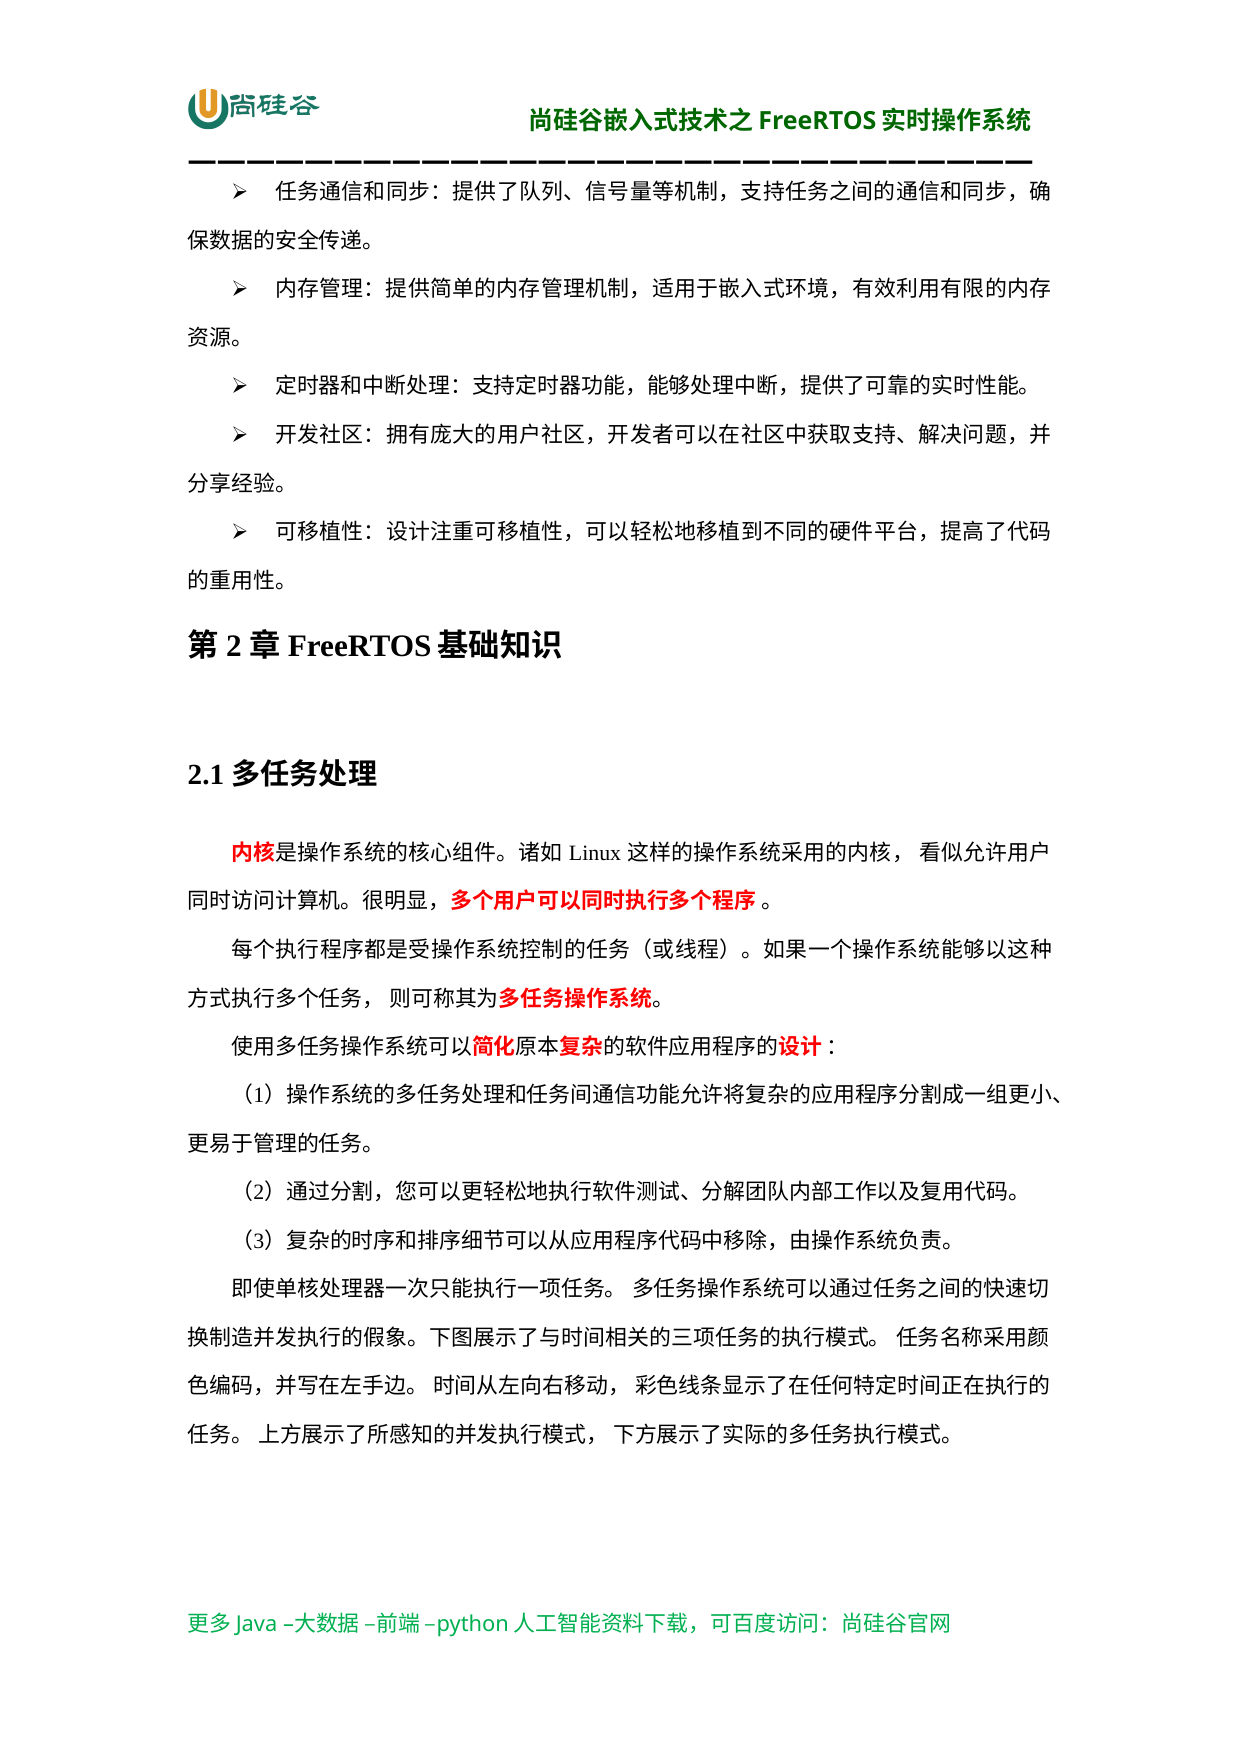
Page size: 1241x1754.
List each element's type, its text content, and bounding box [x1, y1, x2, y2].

picture [187, 88, 321, 130]
text 每个执行程序都是受操作系统控制的任务（或线程）。如果一个操作系统能够以这种方式执行多个任务， 则可称其为多任务操作系统。 [187, 931, 1053, 1013]
text 操作系统的多任务处理和任务间通信功能允许将复杂的应用程序分割成一组更小、更易于管理的任务。 [187, 1077, 1053, 1158]
text 多任务处理 [187, 739, 1053, 804]
text 复杂的时序和排序细节可以从应用程序代码中移除，由操作系统负责。 [187, 1222, 1053, 1255]
text 可移植性：设计注重可移植性，可以轻松地移植到不同的硬件平台，提高了代码的重用性。 [187, 513, 1053, 595]
text 内存管理：提供简单的内存管理机制，适用于嵌入式环境，有效利用有限的内存资源。 [187, 271, 1053, 352]
text 定时器和中断处理：支持定时器功能，能够处理中断，提供了可靠的实时性能。 [187, 368, 1053, 401]
text FreeRTOS基础知识 [187, 611, 1053, 676]
text 即使单核处理器一次只能执行一项任务。 多任务操作系统可以通过任务之间的快速切换制造并发执行的假象。下图展示了与时间相关的三项任务的执行模式。 任务名称采用颜色编码，并写在左手边。 时间从左向右移动， 彩色线条显示了在任何特定时间正在执行的任务。 上方展示了所感知的并发执行模式， 下方展示了实际的多任务执行模式。 [187, 1271, 1053, 1449]
text 内核是操作系统的核心组件。诸如 Linux 这样的操作系统采用的内核， 看似允许用户同时访问计算机。很明显，多个用户可以同时执行多个程序 。 [187, 834, 1053, 916]
text 任务通信和同步：提供了队列、信号量等机制，支持任务之间的通信和同步，确保数据的安全传递。 [187, 174, 1053, 255]
text 开发社区：拥有庞大的用户社区，开发者可以在社区中获取支持、解决问题，并分享经验。 [187, 416, 1053, 498]
text 使用多任务操作系统可以简化原本复杂的软件应用程序的设计 ： [187, 1028, 1053, 1061]
text 通过分割，您可以更轻松地执行软件测试、分解团队内部工作以及复用代码。 [187, 1174, 1053, 1206]
